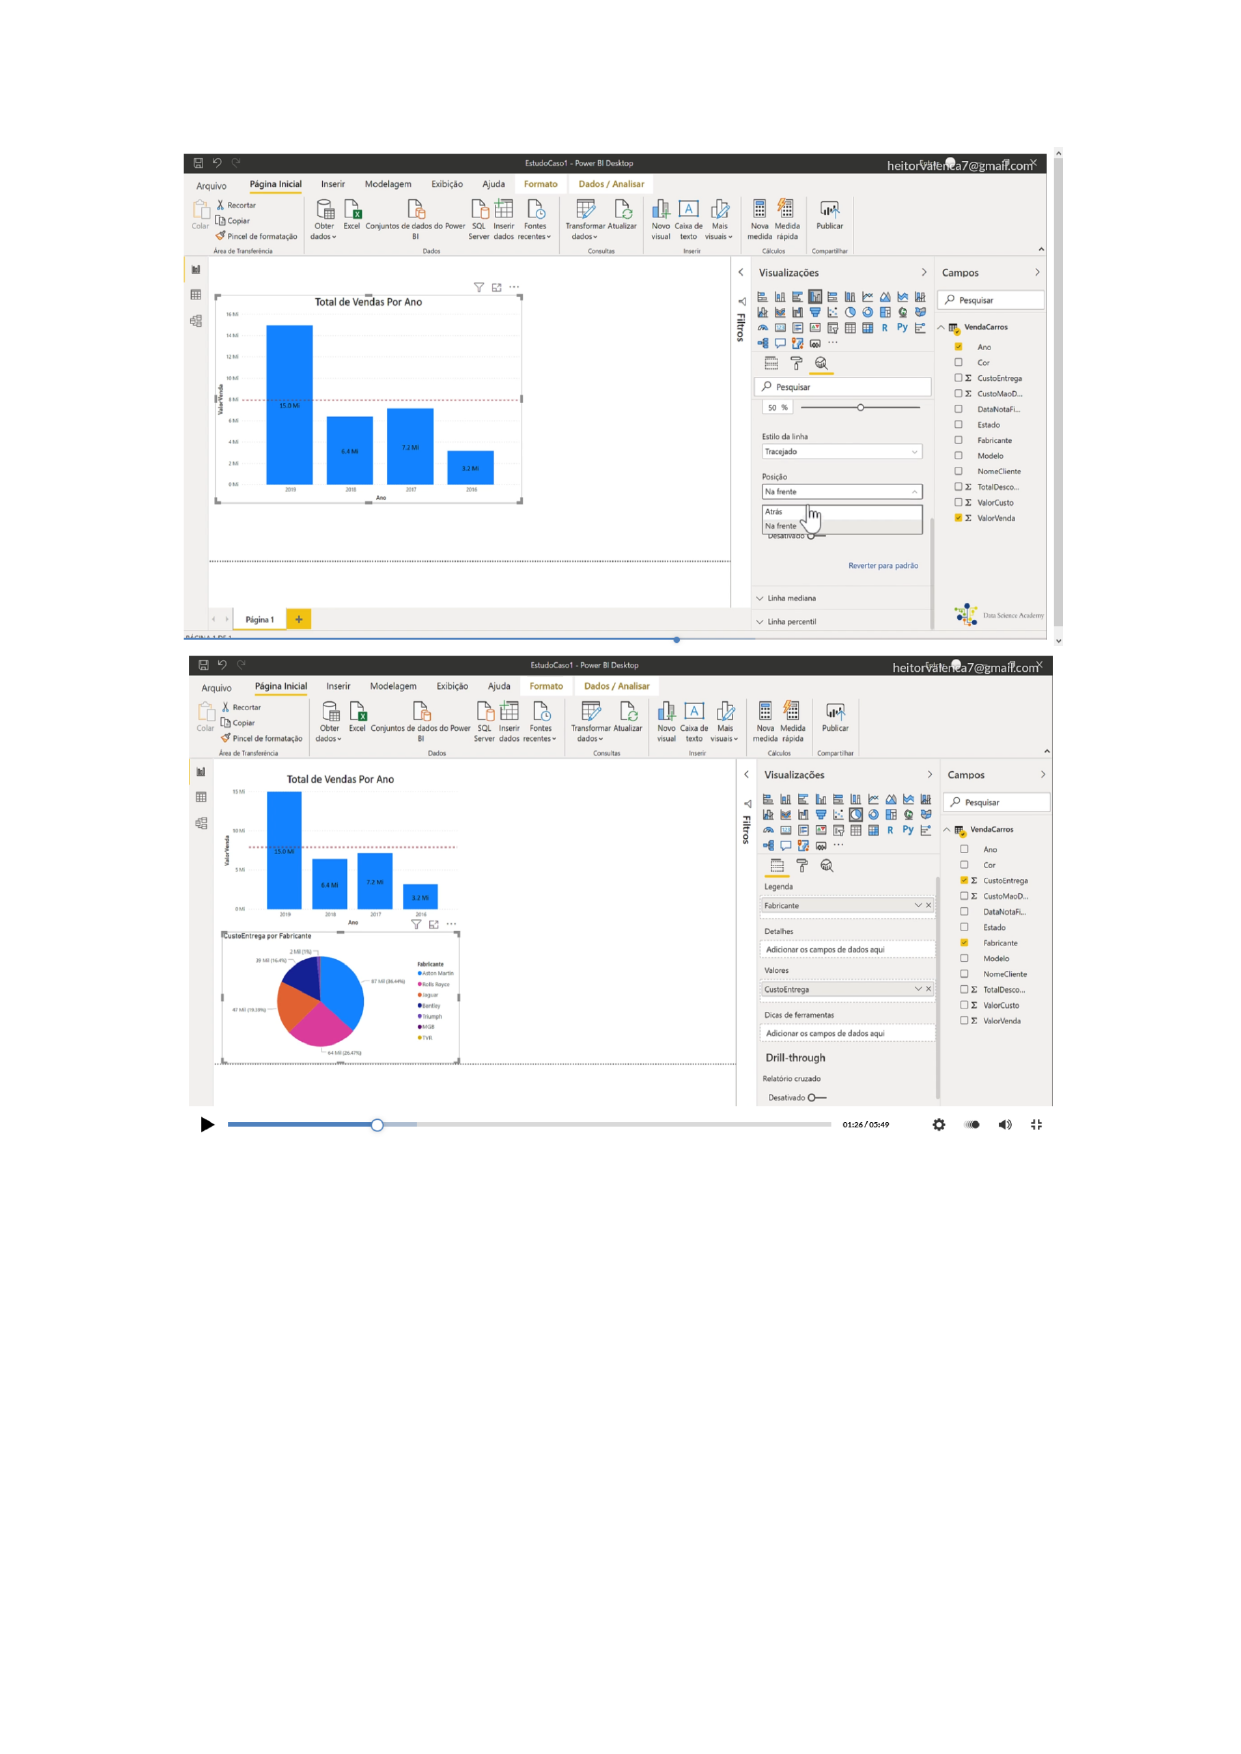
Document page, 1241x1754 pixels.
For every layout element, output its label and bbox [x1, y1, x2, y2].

picture [177, 650, 1063, 1149]
picture [177, 147, 1063, 646]
